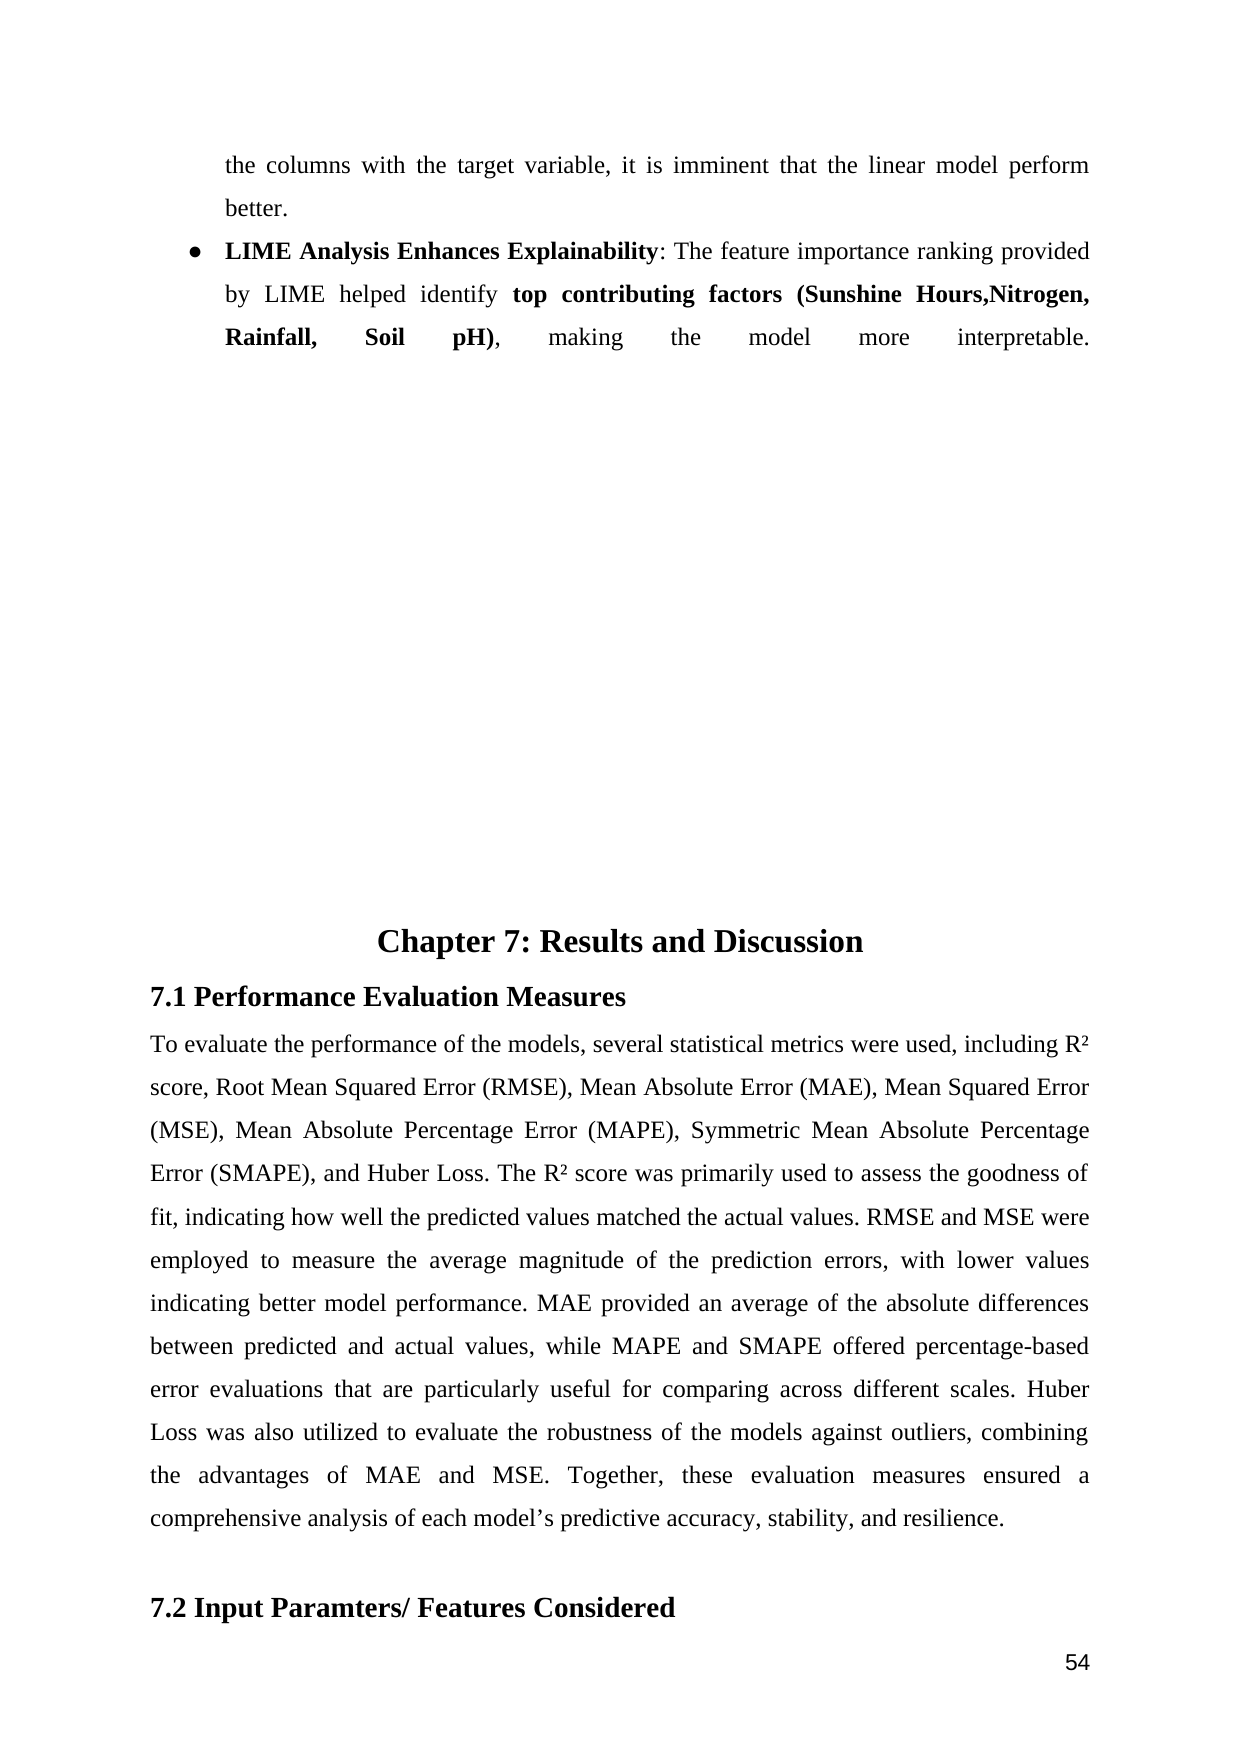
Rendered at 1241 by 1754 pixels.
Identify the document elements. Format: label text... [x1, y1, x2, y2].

text 7.1 Performance Evaluation Measures [150, 979, 1090, 1012]
list LIME Analysis Enhances Explainability: The feature importance ranking provided by LIME helped identify top contributing factors (Sunshine Hours,Nitrogen, Rainfall, Soil pH), making the model more interpretable. [187, 236, 1090, 391]
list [187, 150, 1090, 222]
text To evaluate the performance of the models, several statistical metrics were used, including R² score, Root Mean Squared Error (RMSE), Mean Absolute Error (MAE), Mean Squared Error (MSE), Mean Absolute Percentage Error (MAPE), Symmetric Mean Absolute Percentage Error (SMAPE), and Huber Loss. The R² score was primarily used to assess the goodness of fit, indicating how well the predicted values matched the actual values. RMSE and MSE were employed to measure the average magnitude of the prediction errors, with lower values indicating better model performance. MAE provided an average of the absolute differences between predicted and actual values, while MAPE and SMAPE offered percentage-based error evaluations that are particularly useful for comparing across different scales. Huber Loss was also utilized to evaluate the robustness of the models against outliers, combining the advantages of MAE and MSE. Together, these evaluation measures ensured a comprehensive analysis of each model’s predictive accuracy, stability, and resilience. [150, 1029, 1090, 1532]
text 7.2 Input Paramters/ Features Considered [150, 1590, 1090, 1623]
text Chapter 7: Results and Discussion [150, 921, 1090, 960]
